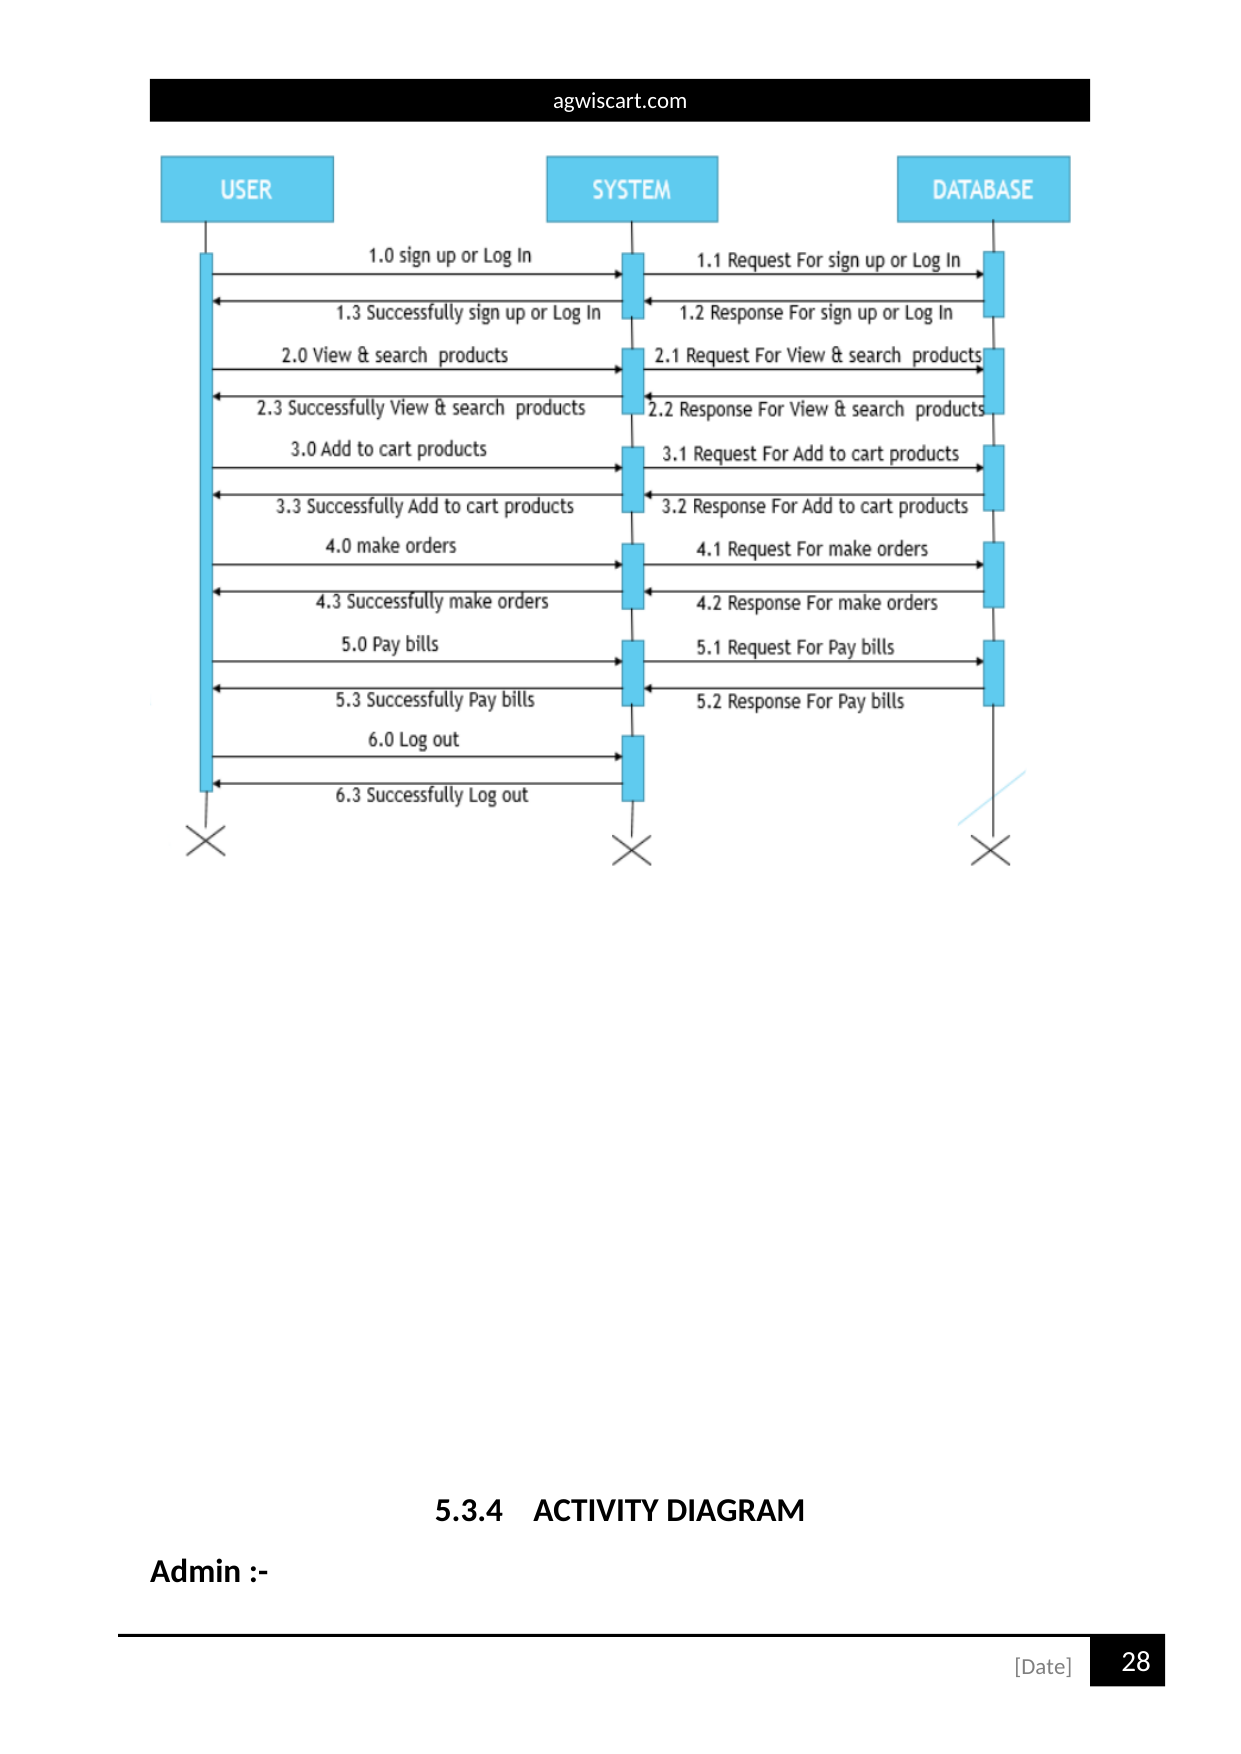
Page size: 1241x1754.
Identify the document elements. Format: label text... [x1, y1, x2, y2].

text Admin :- [150, 1550, 1090, 1591]
picture [150, 150, 1091, 879]
text 5.3.4 ACTIVITY DIAGRAM [150, 1489, 1090, 1530]
